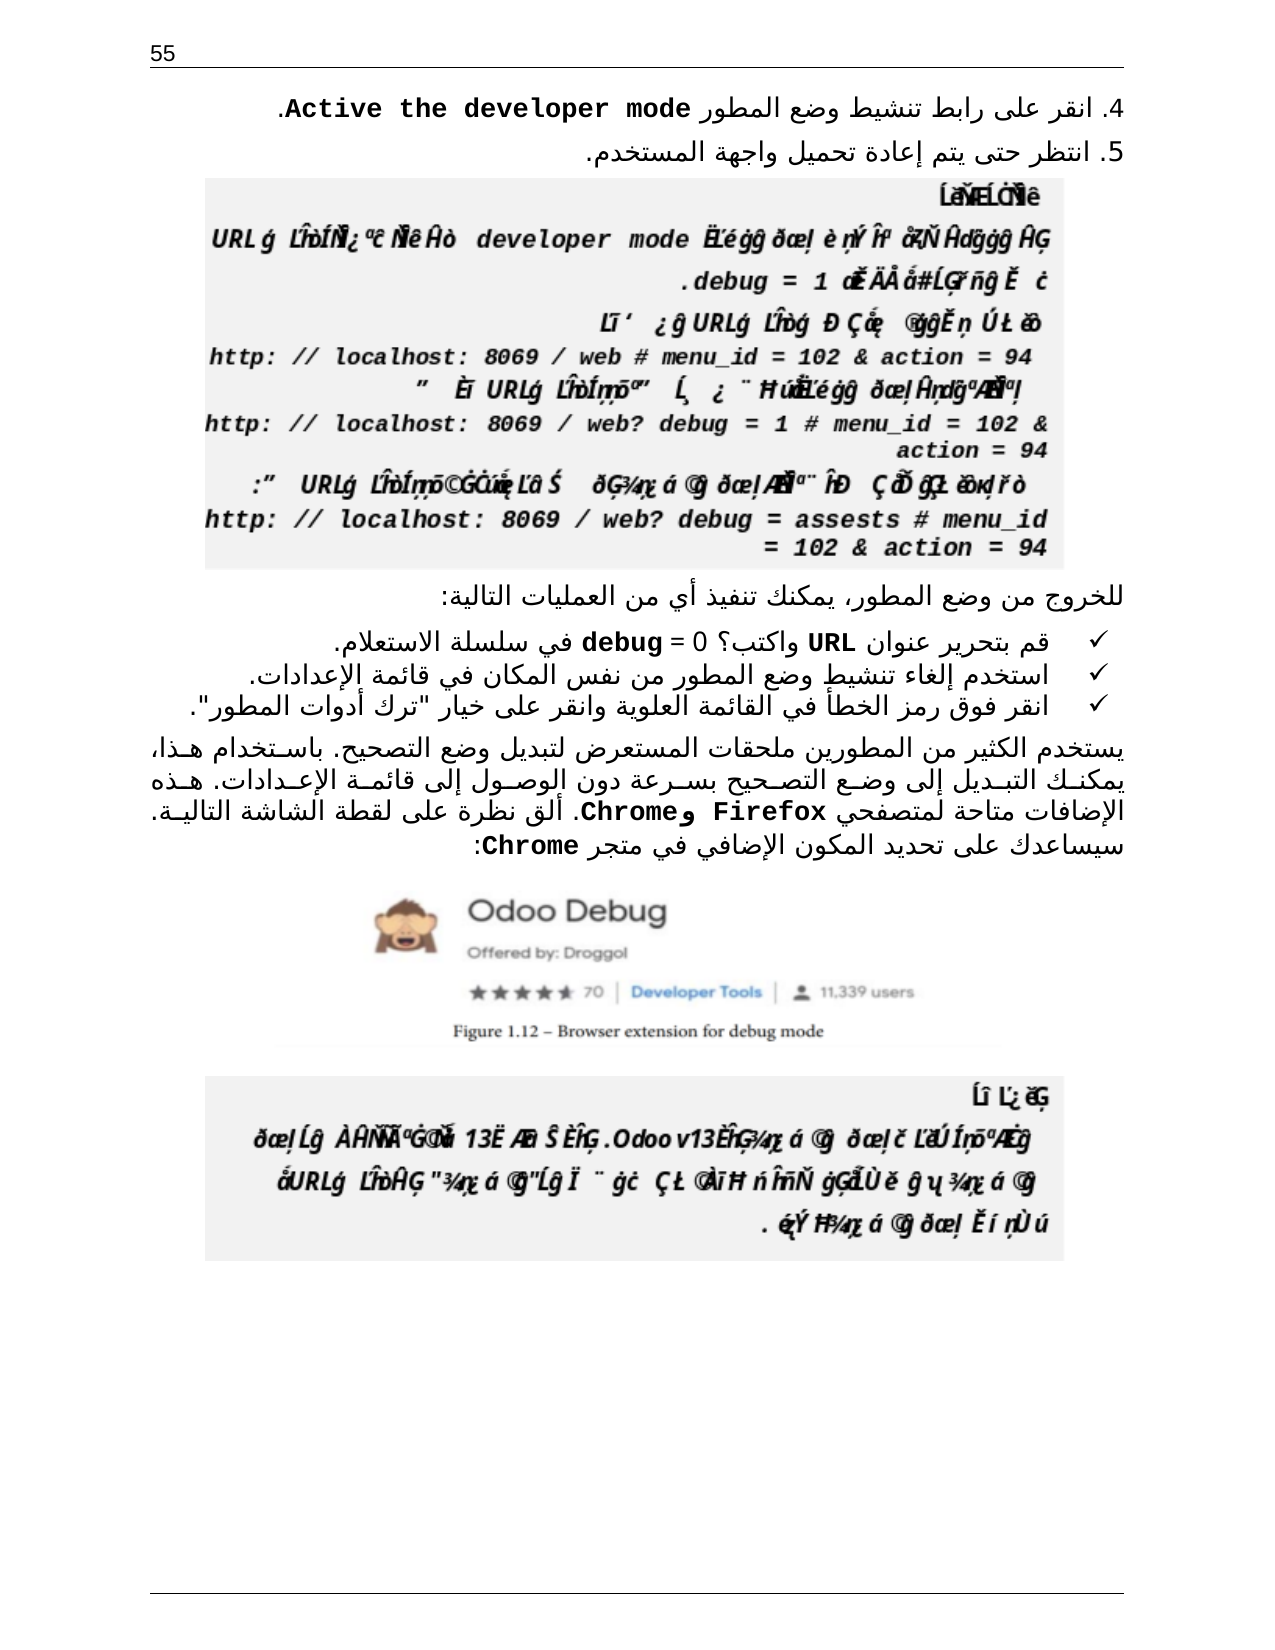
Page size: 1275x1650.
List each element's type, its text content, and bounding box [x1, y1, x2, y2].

text 5. انتظر حتى يتم إعادة تحميل واجهة المستخدم. [150, 136, 1125, 168]
text للخروج من وضع المطور، يمكنك تنفيذ أي من العمليات التالية: [150, 580, 1125, 612]
text يستخدم الكثير من المطورين ملحقات المستعرض لتبديل وضع التصحيح. باستخدام هذا، يمكنك التبديل إلى وضع التصحيح بسرعة دون الوصول إلى قائمة الإعدادات. هذه الإضافات متاحة لمتصفحي Firefox وChrome. ألق نظرة على لقطة الشاشة التالية. سيساعدك على تحديد المكون الإضافي في متجر Chrome: [150, 733, 1125, 862]
text 4. انقر على رابط تنشيط وضع المطور Active the developer mode. [150, 92, 1125, 126]
list قم بتحرير عنوان URL واكتب؟ debug = 0 في سلسلة الاستعلام. [150, 622, 1087, 659]
list انقر فوق رمز الخطأ في القائمة العلوية وانقر على خيار "ترك أدوات المطور". [150, 691, 1087, 722]
list استخدم إلغاء تنشيط وضع المطور من نفس المكان في قائمة الإعدادات. [150, 659, 1087, 691]
